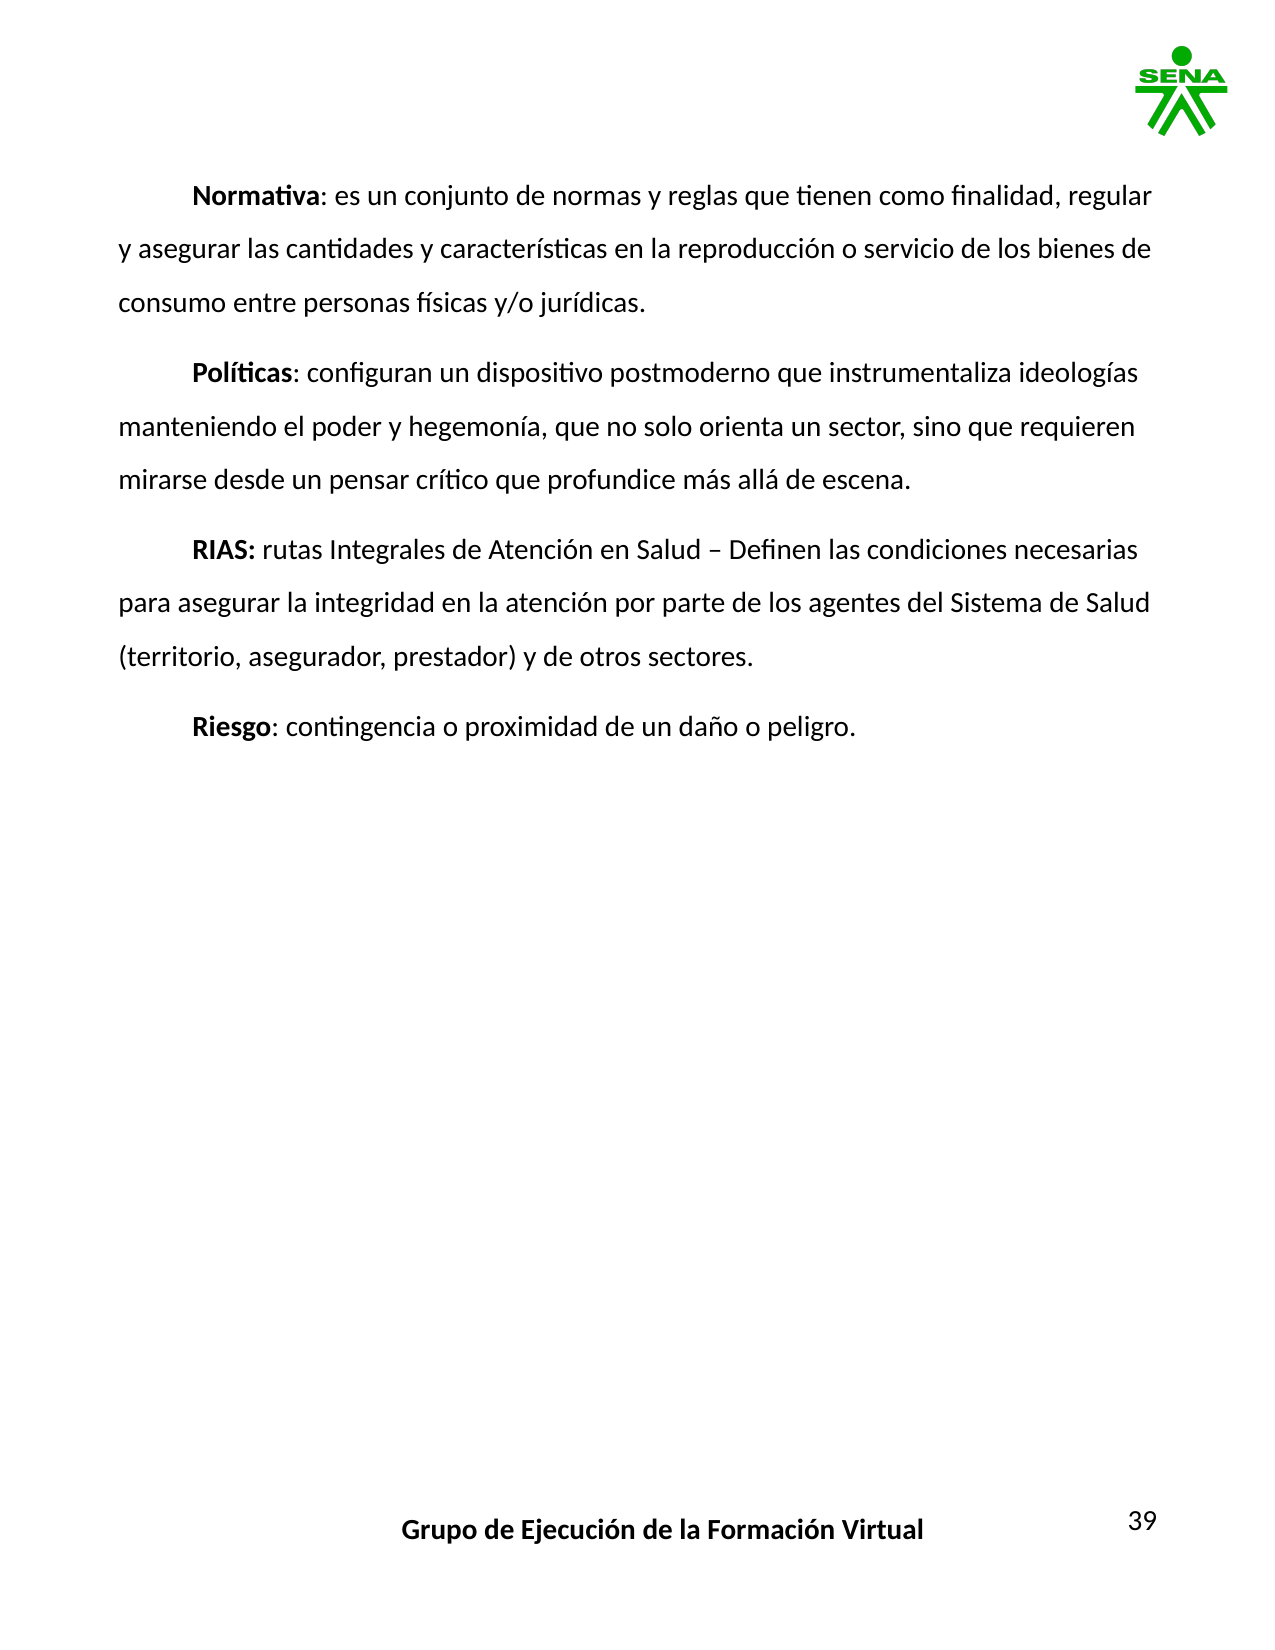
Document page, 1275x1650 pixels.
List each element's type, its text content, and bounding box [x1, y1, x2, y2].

picture [1135, 46, 1228, 136]
text Políticas: configuran un dispositivo postmoderno que instrumentaliza ideologías manteniendo el poder y hegemonía, que no solo orienta un sector, sino que requieren mirarse desde un pensar crítico que profundice más allá de escena. [118, 354, 1157, 497]
text RIAS: rutas Integrales de Atención en Salud – Definen las condiciones necesarias para asegurar la integridad en la atención por parte de los agentes del Sistema de Salud (territorio, asegurador, prestador) y de otros sectores. [118, 531, 1157, 674]
text Normativa: es un conjunto de normas y reglas que tienen como finalidad, regular y asegurar las cantidades y características en la reproducción o servicio de los bienes de consumo entre personas físicas y/o jurídicas. [118, 177, 1157, 320]
text Riesgo: contingencia o proximidad de un daño o peligro. [118, 708, 1157, 744]
